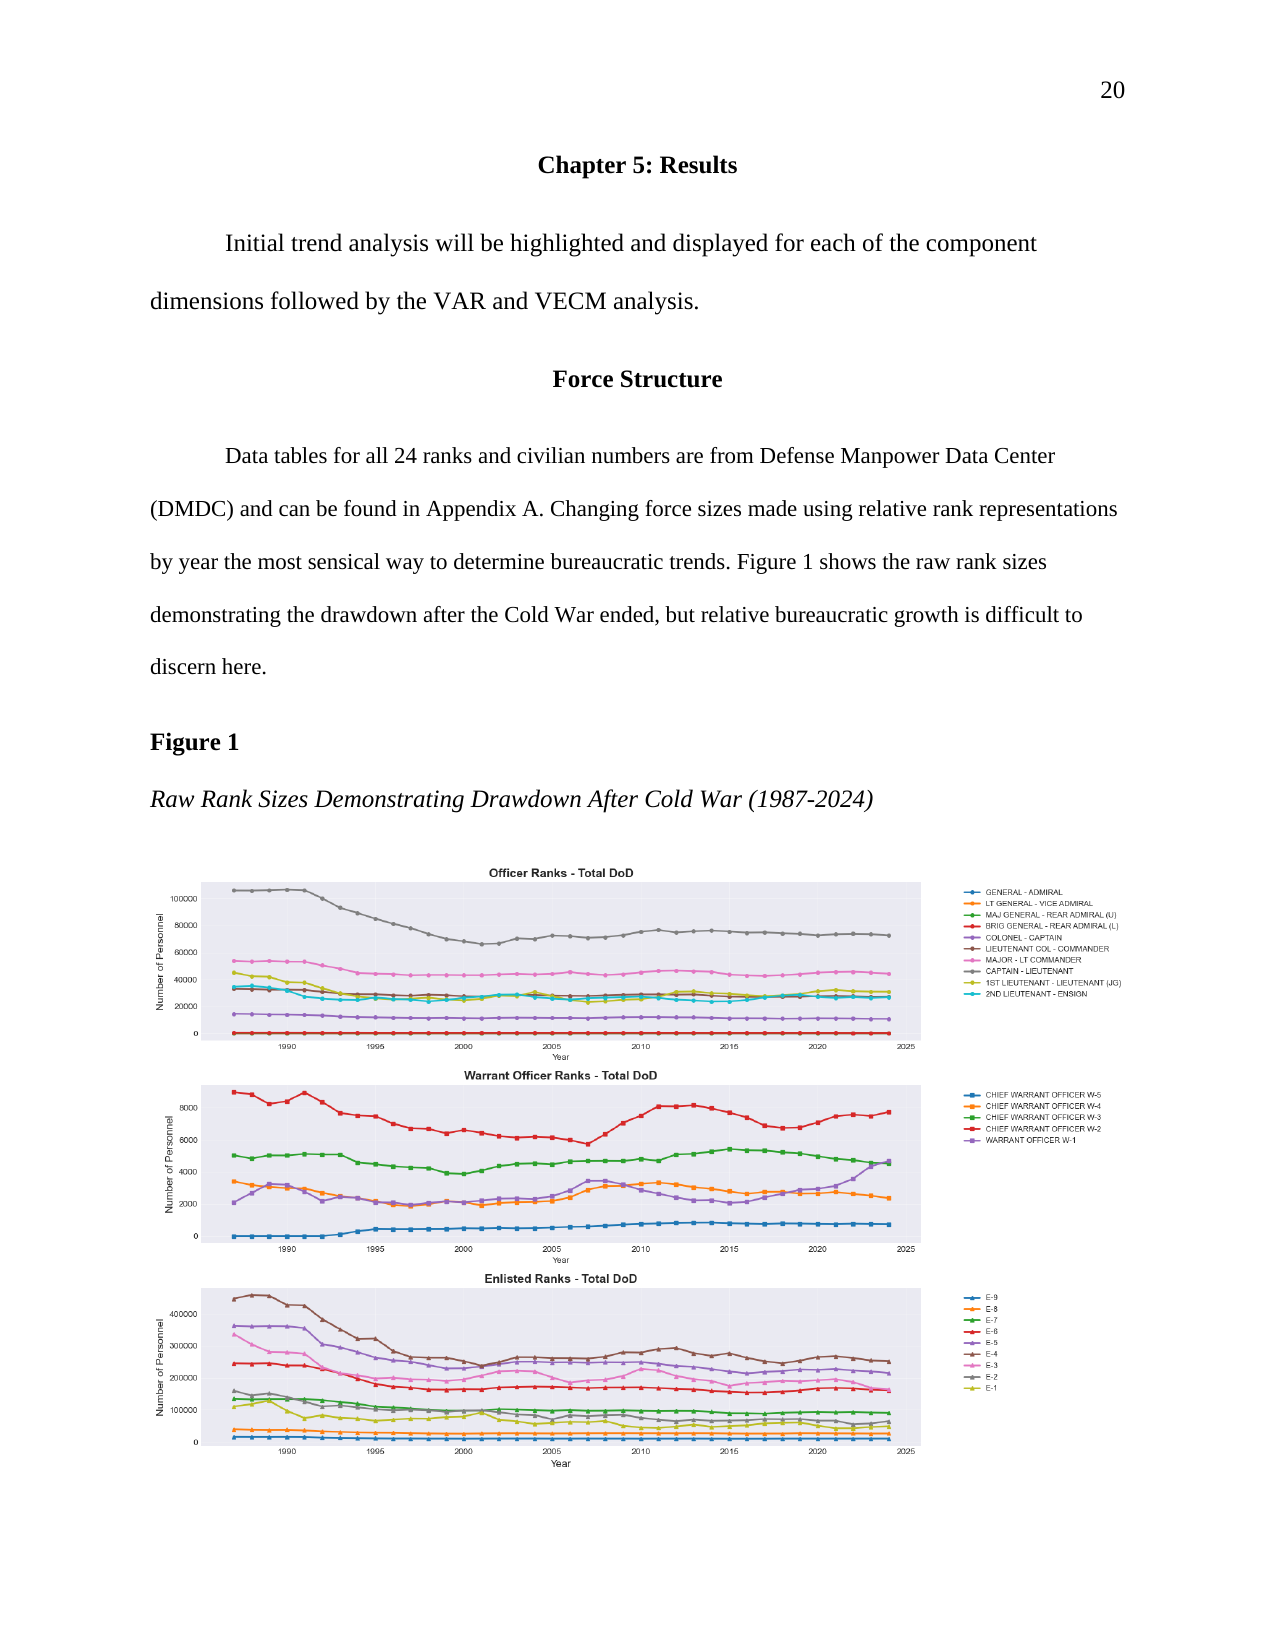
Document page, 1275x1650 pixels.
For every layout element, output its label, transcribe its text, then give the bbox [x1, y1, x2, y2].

text Data tables for all 24 ranks and civilian numbers are from Defense Manpower Data Center (DMDC) and can be found in Appendix A. Changing force sizes made using relative rank representations by year the most sensical way to determine bureaucratic trends. Figure 1 shows the raw rank sizes demonstrating the drawdown after the Cold War ended, but relative bureaucratic growth is difficult to discern here. [150, 442, 1125, 680]
picture [150, 862, 1130, 1475]
text Force Structure [150, 364, 1125, 393]
text Initial trend analysis will be highlighted and displayed for each of the component dimensions followed by the VAR and VECM analysis. [150, 228, 1125, 314]
text Figure 1 Raw Rank Sizes Demonstrating Drawdown After Cold War (1987-2024) [150, 727, 1125, 813]
text Chapter 5: Results [150, 150, 1125, 179]
